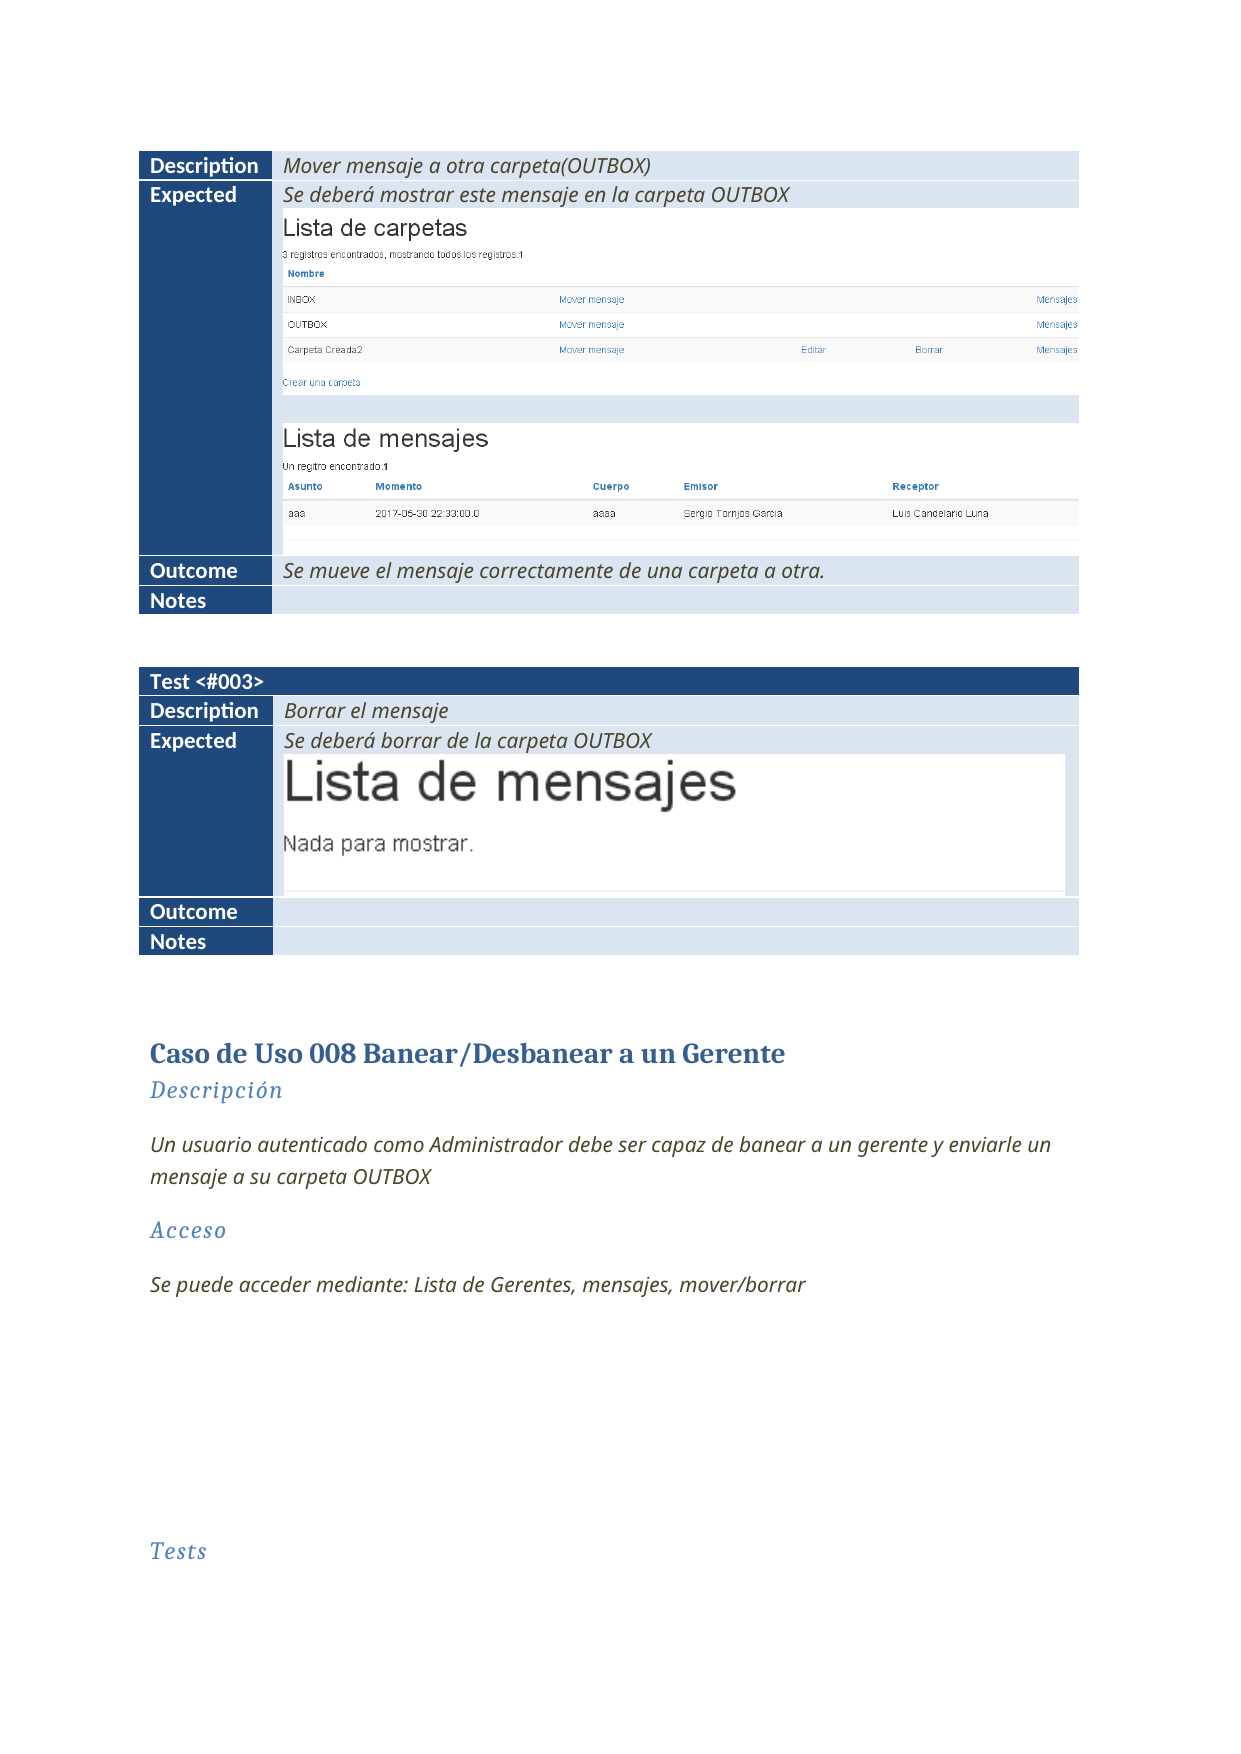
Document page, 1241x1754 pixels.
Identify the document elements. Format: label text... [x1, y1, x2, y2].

subtitle Caso de Uso 008 Banear/Desbanear a un Gerente [150, 1037, 1090, 1071]
subtitle Descripción [150, 1076, 1090, 1105]
subtitle Tests [150, 1537, 1090, 1566]
table_header Test <#003> [139, 667, 1079, 695]
table_cell Notes [139, 586, 272, 614]
table_cell [273, 898, 1079, 926]
table_cell Expected [139, 181, 272, 555]
table_cell Description [139, 151, 272, 179]
table_cell Outcome [139, 556, 272, 585]
picture [282, 423, 1079, 556]
table_cell [273, 927, 1079, 955]
picture [282, 208, 1079, 395]
table_cell Mover mensaje a otra carpeta(OUTBOX) [272, 151, 1079, 179]
table_cell Expected [139, 726, 273, 896]
table_cell Se deberá mostrar este mensaje en la carpeta OUTBOX [272, 181, 1079, 555]
table_cell Notes [139, 927, 273, 955]
table_cell Borrar el mensaje [273, 696, 1079, 725]
table_cell Se mueve el mensaje correctamente de una carpeta a otra. [272, 556, 1079, 585]
picture [283, 754, 1065, 897]
text Un usuario autenticado como Administrador debe ser capaz de banear a un gerente y enviarle un mensaje a su carpeta OUTBOX [150, 1130, 1090, 1191]
table_cell [272, 586, 1079, 614]
subtitle Acceso [150, 1216, 1090, 1245]
table_cell Description [139, 696, 273, 725]
table_cell Se deberá borrar de la carpeta OUTBOX [273, 726, 1079, 896]
table_cell Outcome [139, 898, 273, 926]
text Se puede acceder mediante: Lista de Gerentes, mensajes, mover/borrar [150, 1270, 1090, 1298]
